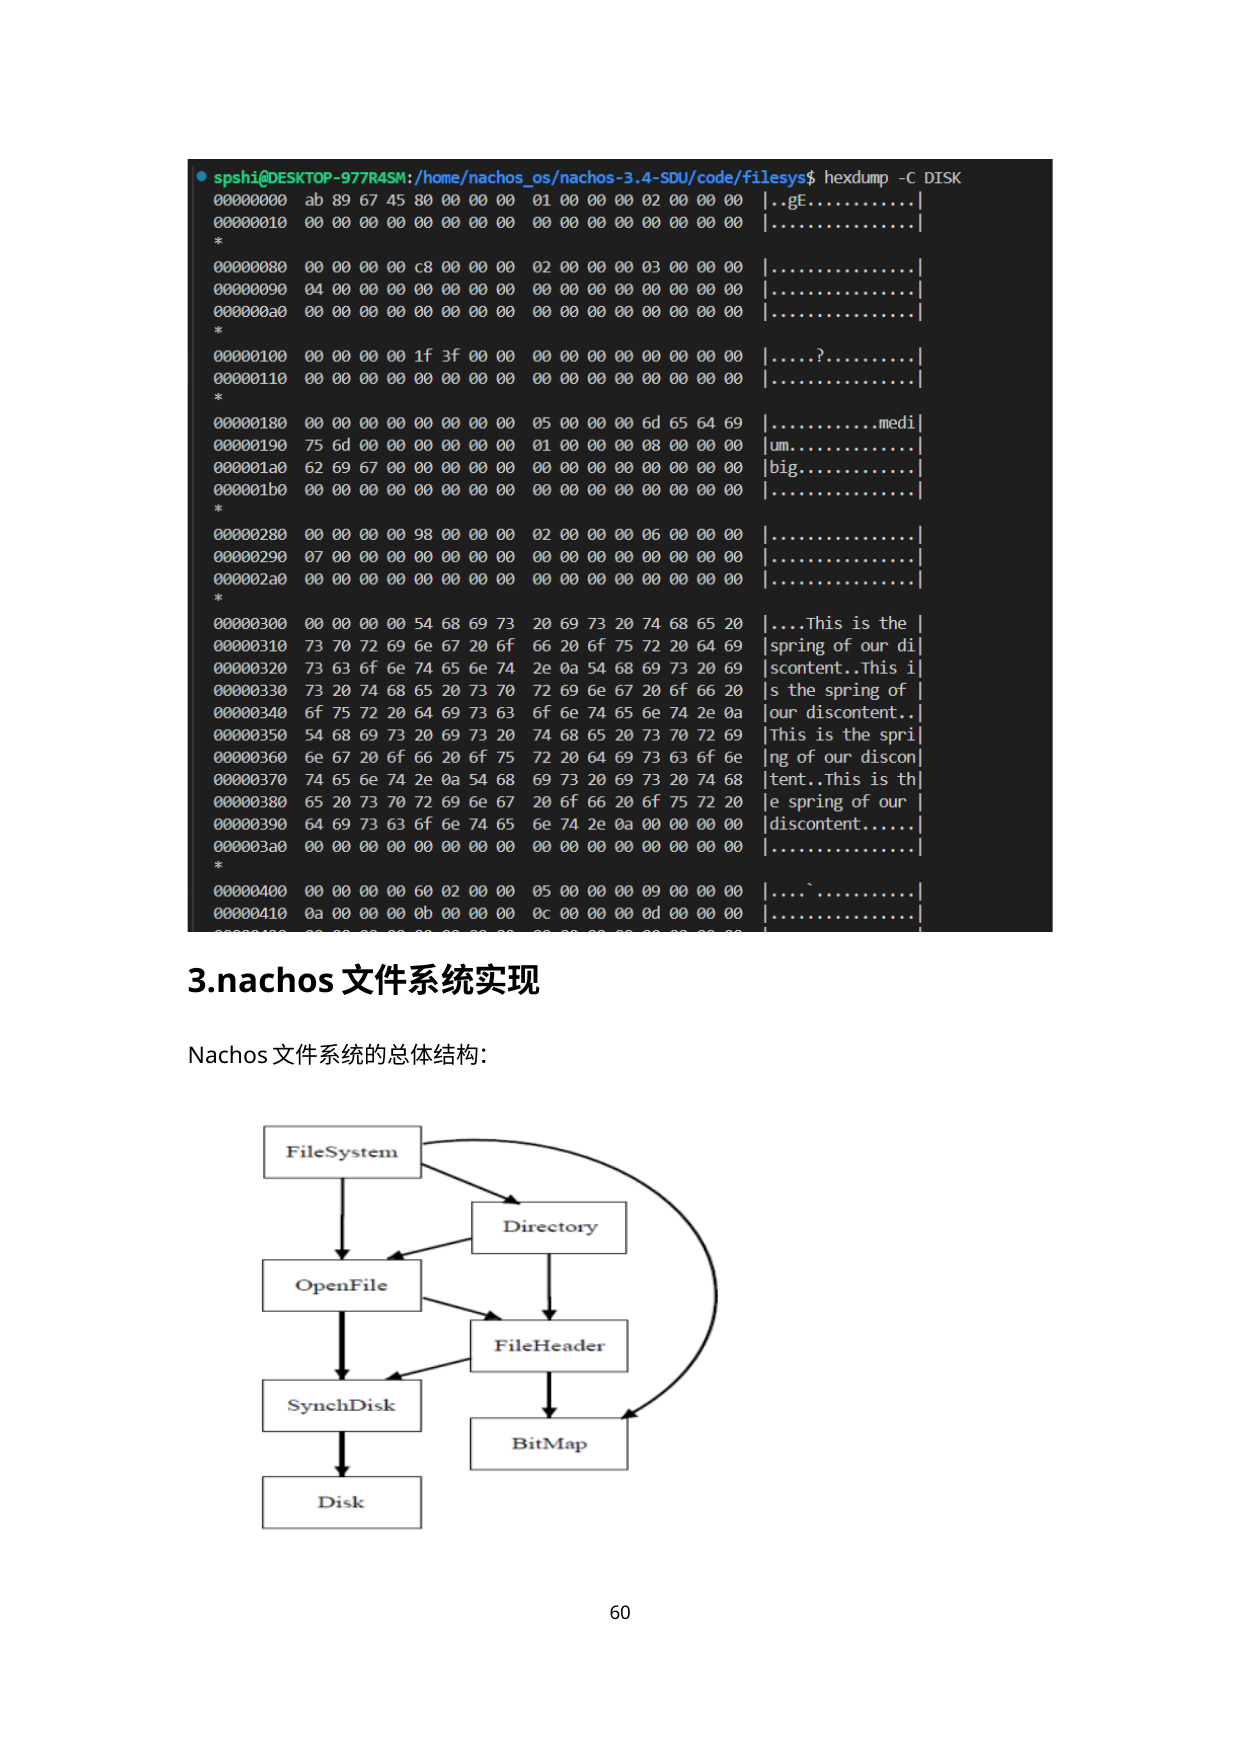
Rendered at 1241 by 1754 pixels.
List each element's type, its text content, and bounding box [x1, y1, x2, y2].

text Nachos文件系统的总体结构： [187, 1021, 1053, 1086]
picture [187, 159, 1053, 932]
picture [187, 1094, 798, 1545]
text 3.nachos文件系统实现 [187, 946, 1053, 1011]
